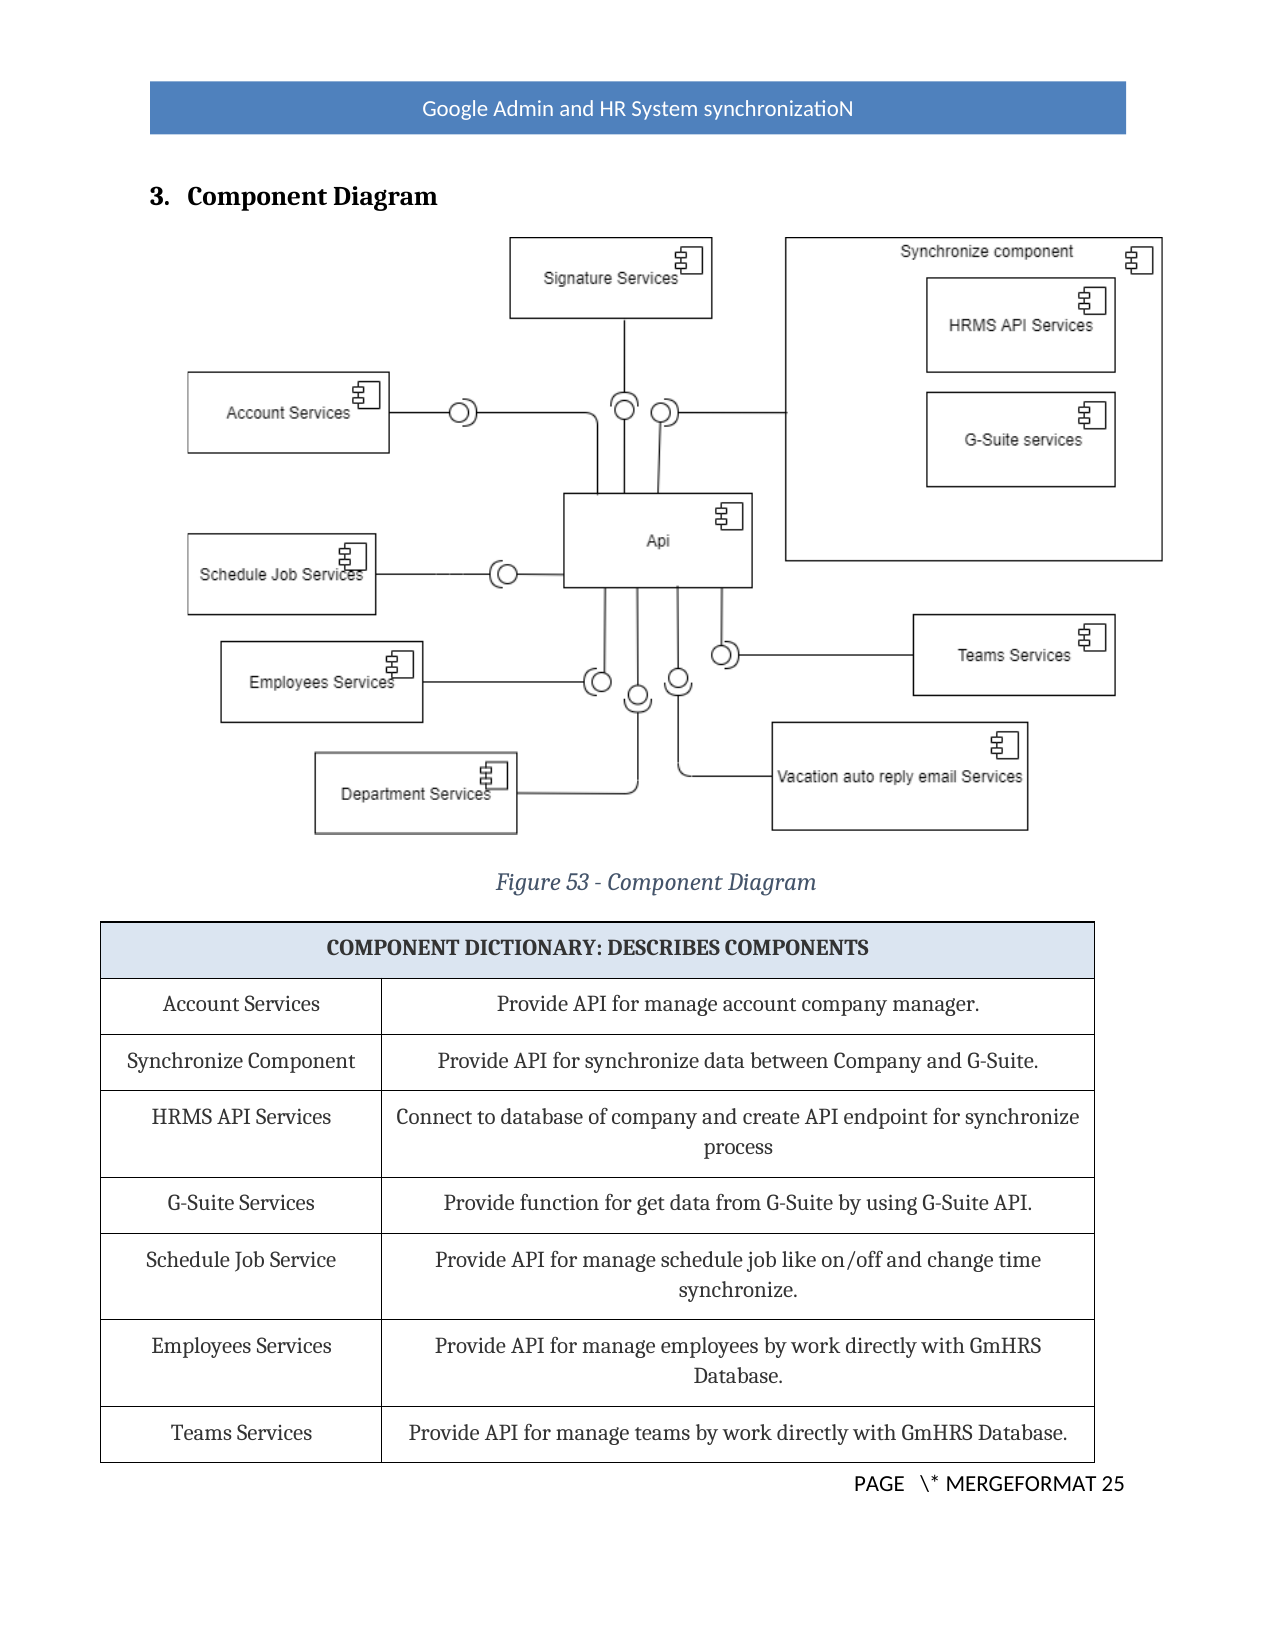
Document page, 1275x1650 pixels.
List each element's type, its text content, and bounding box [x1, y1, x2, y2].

table_cell Provide API for manage employees by work directly with GmHRS Database. [382, 1320, 1094, 1406]
table_cell Teams Services [101, 1407, 381, 1462]
table_cell Account Services [101, 979, 381, 1034]
table_cell HRMS API Services [101, 1091, 381, 1177]
table_cell Provide API for manage schedule job like on/off and change time synchronize. [382, 1234, 1094, 1319]
table_cell Connect to database of company and create API endpoint for synchronize process [382, 1091, 1094, 1177]
picture [187, 237, 1163, 835]
table_cell Employees Services [101, 1320, 381, 1406]
table_cell Synchronize Component [101, 1035, 381, 1090]
table_cell G-Suite Services [101, 1178, 381, 1233]
table_cell Provide API for manage teams by work directly with GmHRS Database. [382, 1407, 1094, 1462]
table_cell Provide function for get data from G-Suite by using G-Suite API. [382, 1178, 1094, 1233]
table_header COMPONENT DICTIONARY: DESCRIBES COMPONENTS [101, 923, 1094, 978]
table_cell Schedule Job Service [101, 1234, 381, 1319]
table_cell Provide API for synchronize data between Company and G-Suite. [382, 1035, 1094, 1090]
subtitle Component Diagram [150, 181, 1125, 212]
table_cell Provide API for manage account company manager. [382, 979, 1094, 1034]
